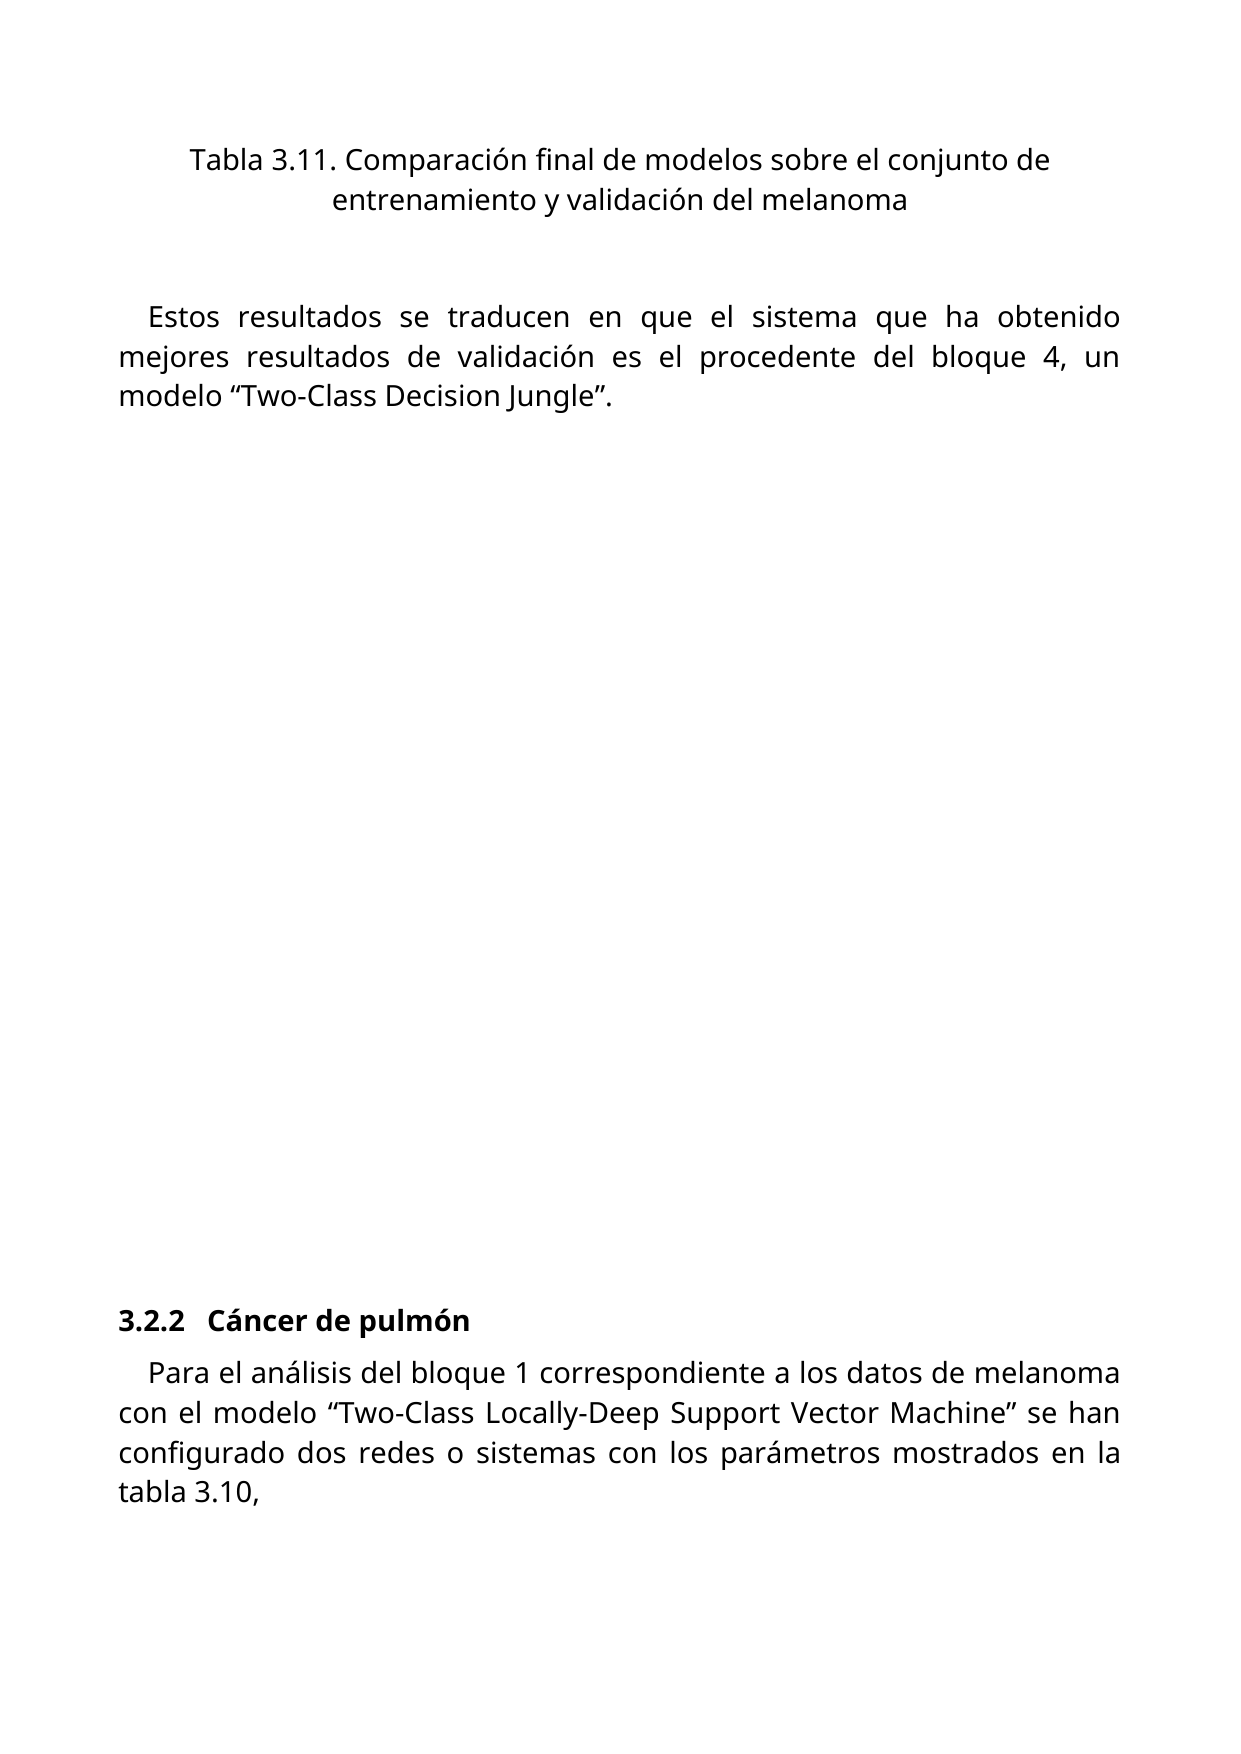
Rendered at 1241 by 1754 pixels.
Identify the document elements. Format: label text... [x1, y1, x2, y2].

subtitle Cáncer de pulmón [118, 1300, 1122, 1340]
text Estos resultados se traducen en que el sistema que ha obtenido mejores resultados de validación es el procedente del bloque 4, un modelo “Two-Class Decision Jungle”. [118, 296, 1122, 415]
text Para el análisis del bloque 1 correspondiente a los datos de melanoma con el modelo “Two-Class Locally-Deep Support Vector Machine” se han configurado dos redes o sistemas con los parámetros mostrados en la tabla 3.10, [118, 1352, 1122, 1511]
